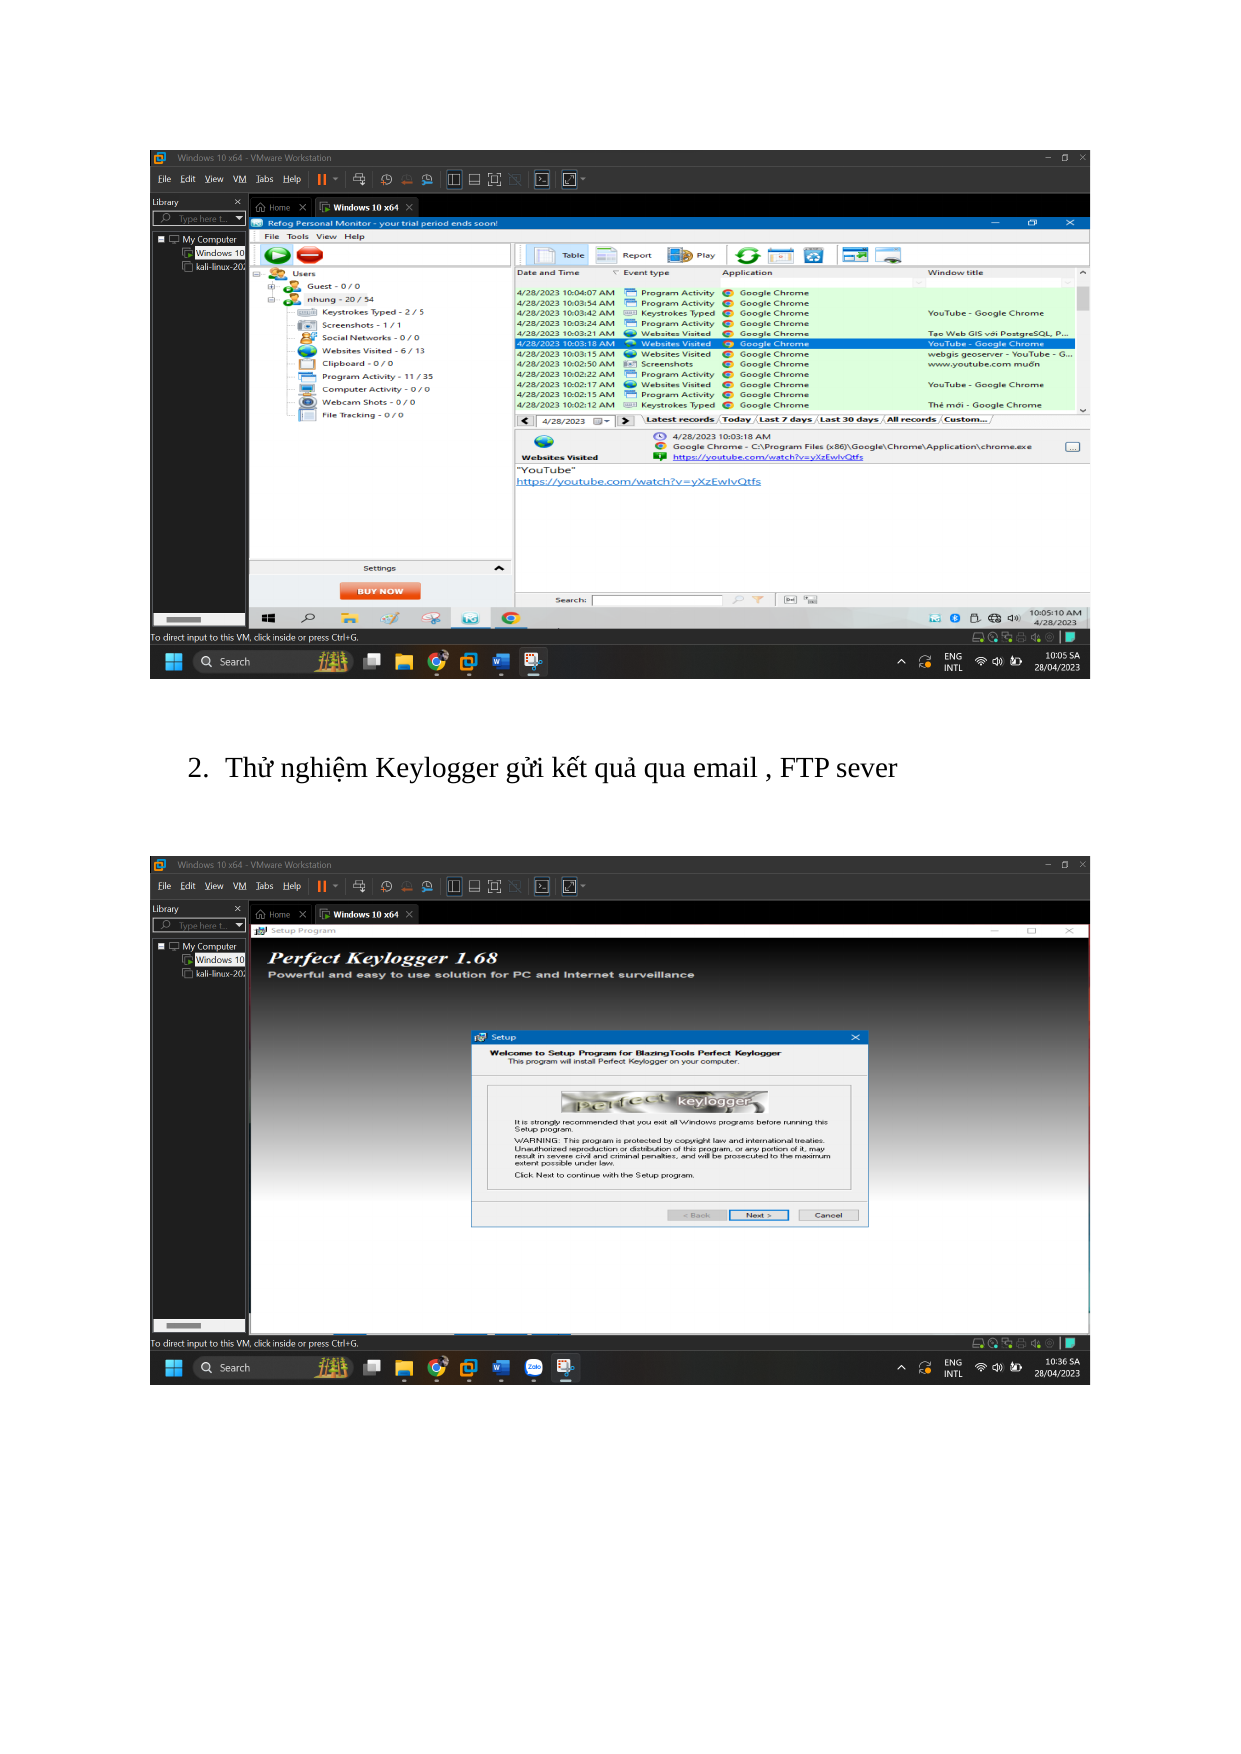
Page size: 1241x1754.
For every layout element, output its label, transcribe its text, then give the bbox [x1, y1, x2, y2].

list Thử nghiệm Keylogger gửi kết quả qua email , FTP sever [187, 751, 1090, 784]
picture [150, 856, 1091, 1385]
picture [150, 150, 1091, 679]
